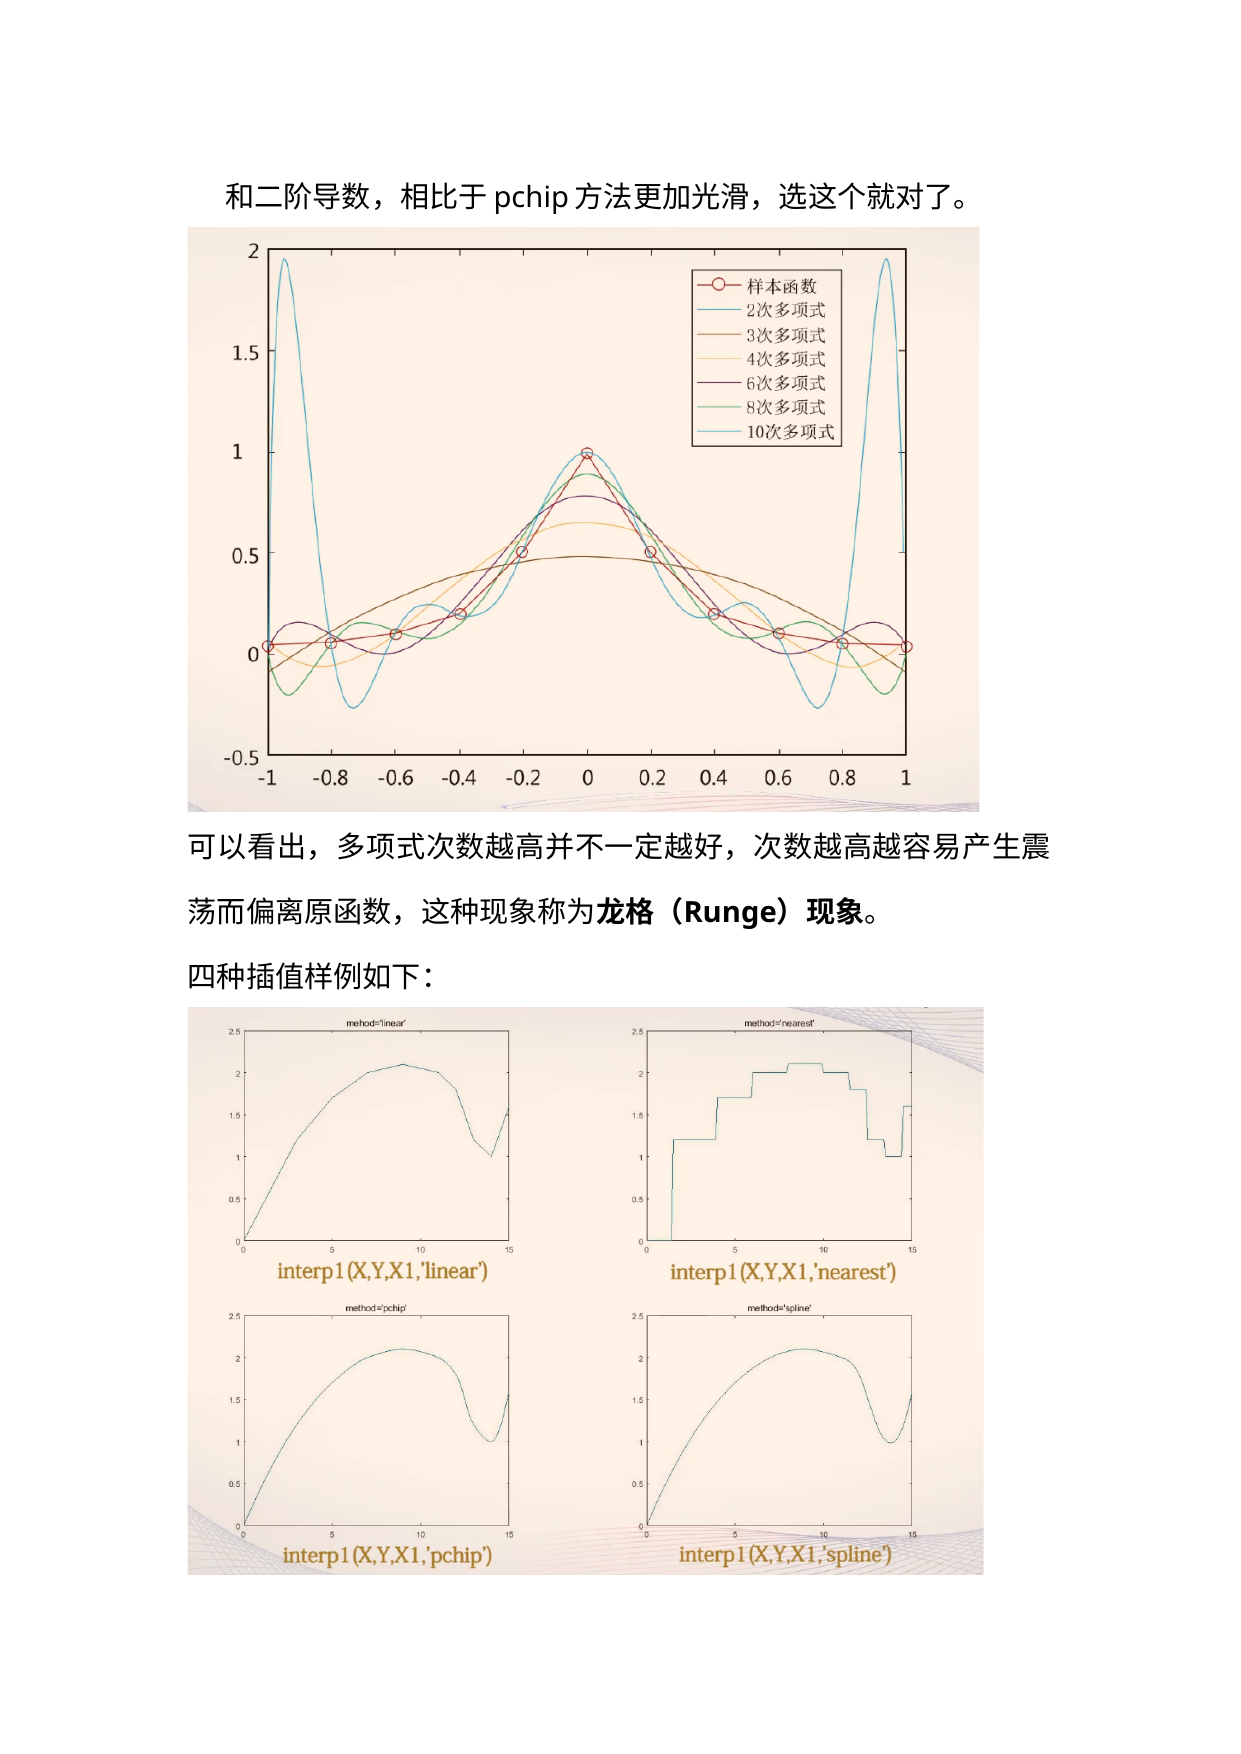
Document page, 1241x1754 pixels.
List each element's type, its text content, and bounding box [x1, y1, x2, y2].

picture [187, 227, 980, 812]
picture [187, 1007, 984, 1575]
text 可以看出，多项式次数越高并不一定越好，次数越高越容易产生震荡而偏离原函数，这种现象称为龙格（Runge）现象。 [187, 812, 1053, 942]
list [187, 162, 1053, 227]
